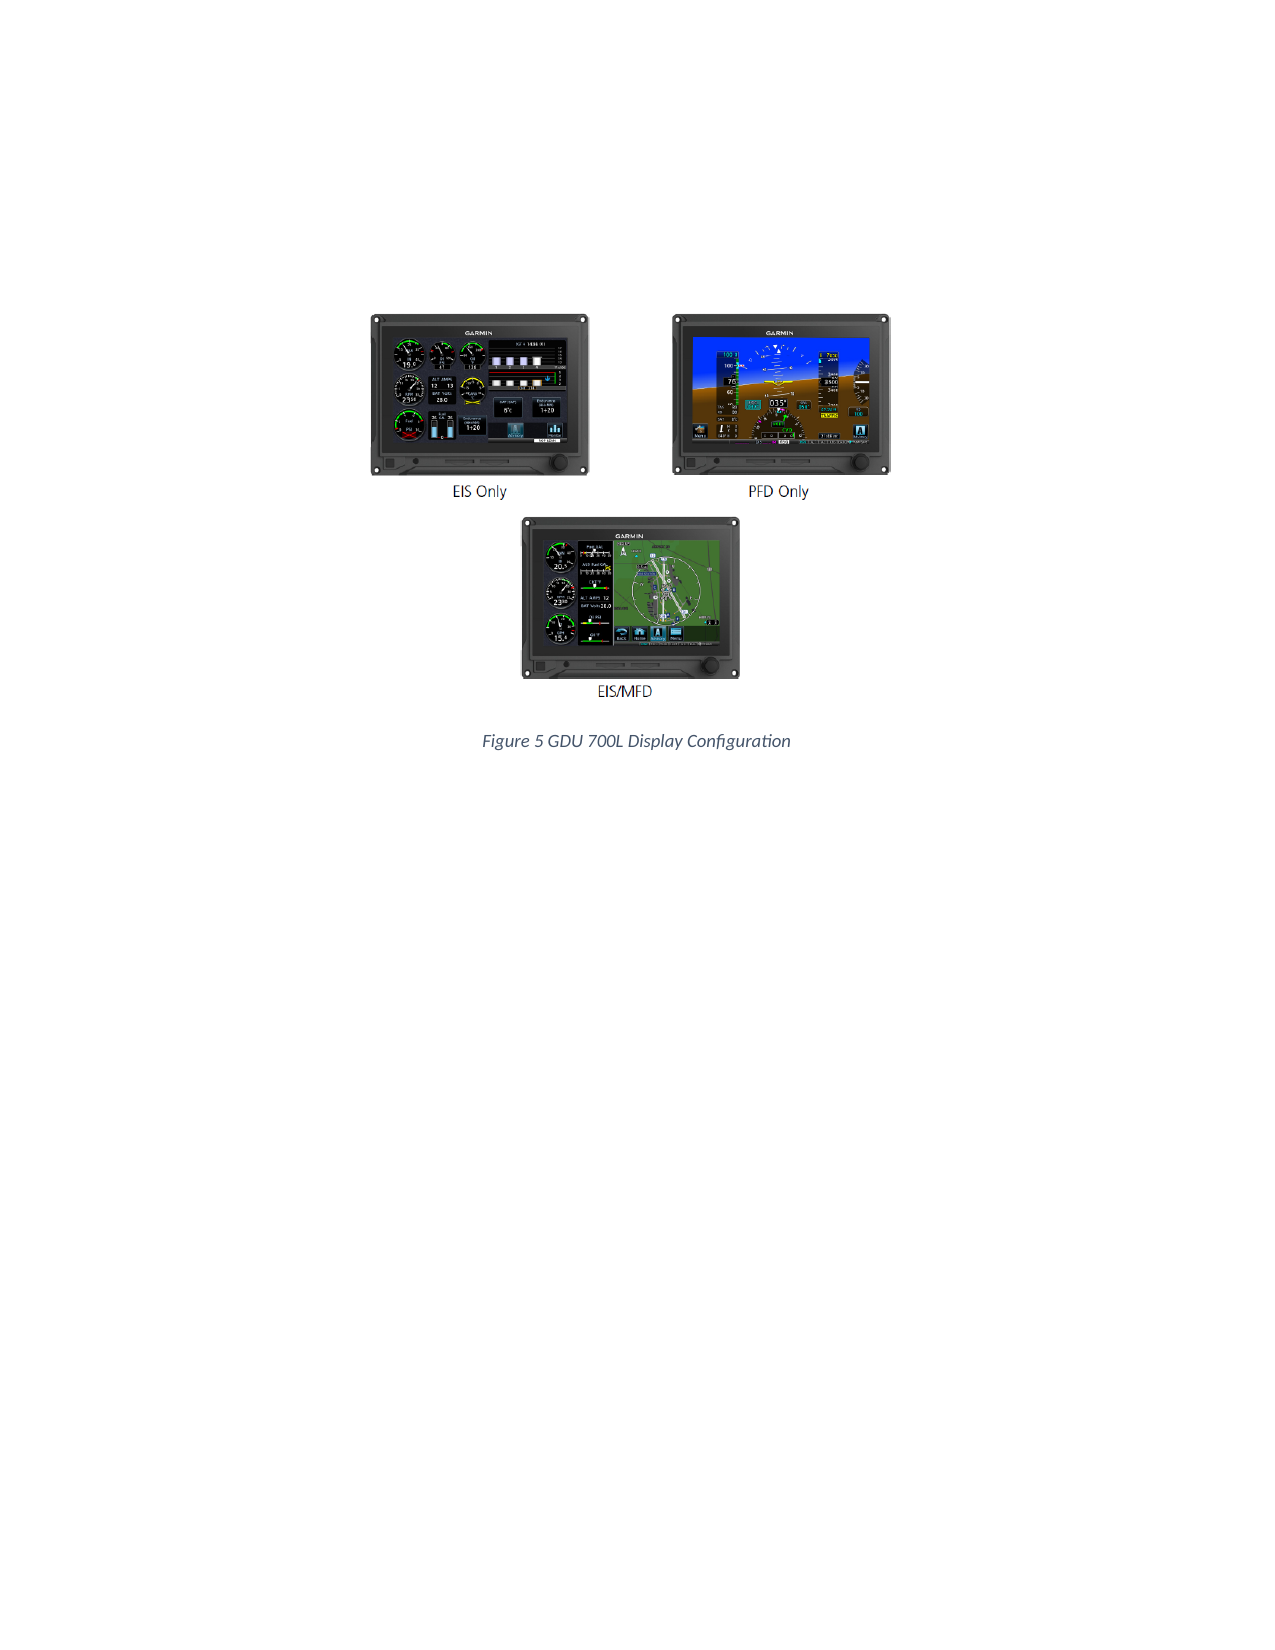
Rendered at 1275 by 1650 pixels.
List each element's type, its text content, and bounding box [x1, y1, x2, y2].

picture [352, 288, 923, 711]
text Figure 5 GDU 700L Display Configuration [148, 729, 1127, 752]
